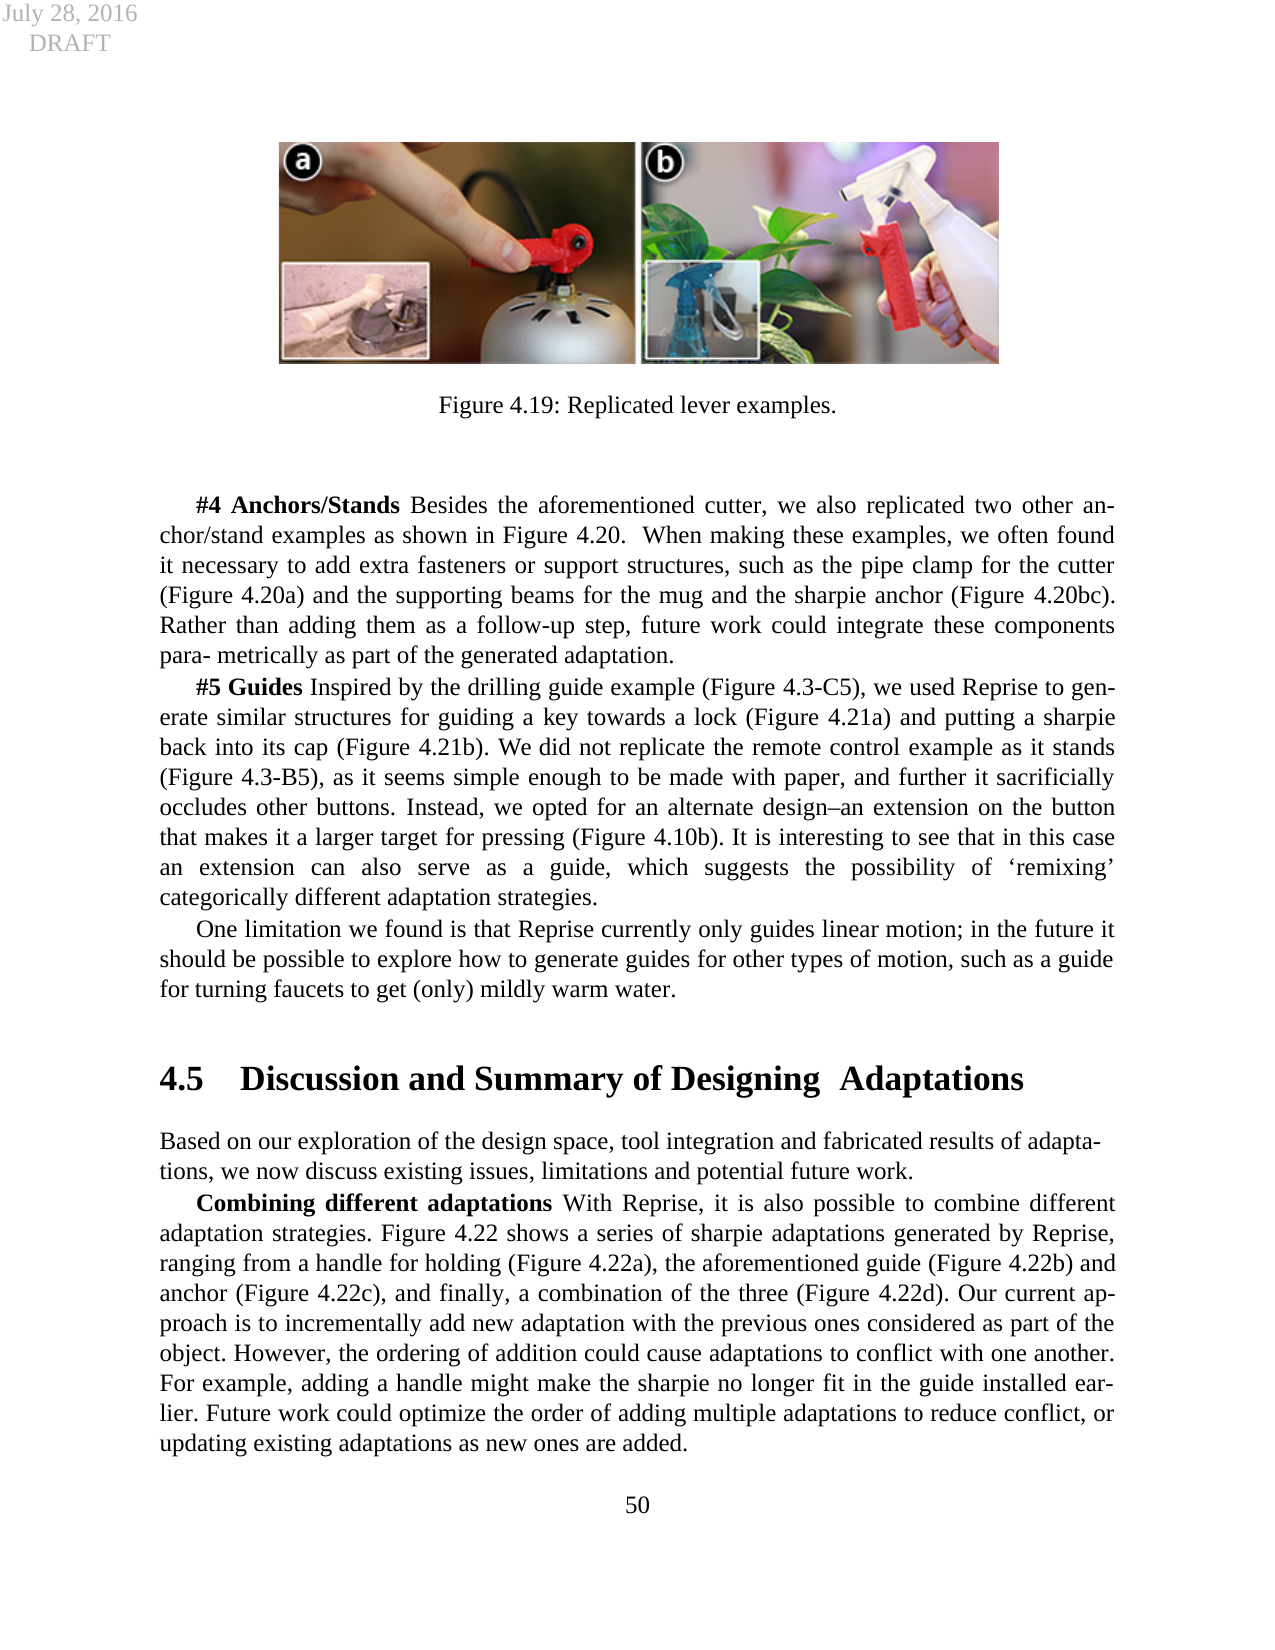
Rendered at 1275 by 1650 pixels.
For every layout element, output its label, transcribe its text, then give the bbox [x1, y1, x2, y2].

text One limitation we found is that Reprise currently only guides linear motion; in the future it should be possible to explore how to generate guides for other types of motion, such as a guide for turning faucets to get (only) mildly warm water. [159, 914, 1116, 1003]
subtitle Discussion and Summary of Designing Adaptations [159, 1058, 1127, 1098]
text Figure 4.19: Replicated lever examples. [156, 391, 1119, 419]
text #5 Guides Inspired by the drilling guide example (Figure 4.3-C5), we used Reprise to gen- erate similar structures for guiding a key towards a lock (Figure 4.21a) and putting a sharpie back into its cap (Figure 4.21b). We did not replicate the remote control example as it stands (Figure 4.3-B5), as it seems simple enough to be made with paper, and further it sacrificially occludes other buttons. Instead, we opted for an alternate design–an extension on the button that makes it a larger target for pressing (Figure 4.10b). It is interesting to see that in this case an extension can also serve as a guide, which suggests the possibility of ‘remixing’ categorically different adaptation strategies. [159, 672, 1116, 911]
text 50 [540, 1491, 735, 1519]
text Combining different adaptations With Reprise, it is also possible to combine different adaptation strategies. Figure 4.22 shows a series of sharpie adaptations generated by Reprise, ranging from a handle for holding (Figure 4.22a), the aforementioned guide (Figure 4.22b) and anchor (Figure 4.22c), and finally, a combination of the three (Figure 4.22d). Our current ap- proach is to incrementally add new adaptation with the previous ones considered as part of the object. However, the ordering of addition could cause adaptations to conflict with one another. For example, adding a handle might make the sharpie no longer fit in the guide installed ear- lier. Future work could optimize the order of adding multiple adaptations to reduce conflict, or updating existing adaptations as new ones are added. [159, 1188, 1116, 1457]
picture [278, 142, 999, 364]
text Based on our exploration of the design space, tool integration and fabricated results of adapta- tions, we now discuss existing issues, limitations and potential future work. [159, 1126, 1127, 1185]
text #4 Anchors/Stands Besides the aforementioned cutter, we also replicated two other an- chor/stand examples as shown in Figure 4.20. When making these examples, we often found it necessary to add extra fasteners or support structures, such as the pipe clamp for the cutter (Figure 4.20a) and the supporting beams for the mug and the sharpie anchor (Figure 4.20bc). Rather than adding them as a follow-up step, future work could integrate these components para- metrically as part of the generated adaptation. [159, 490, 1116, 669]
